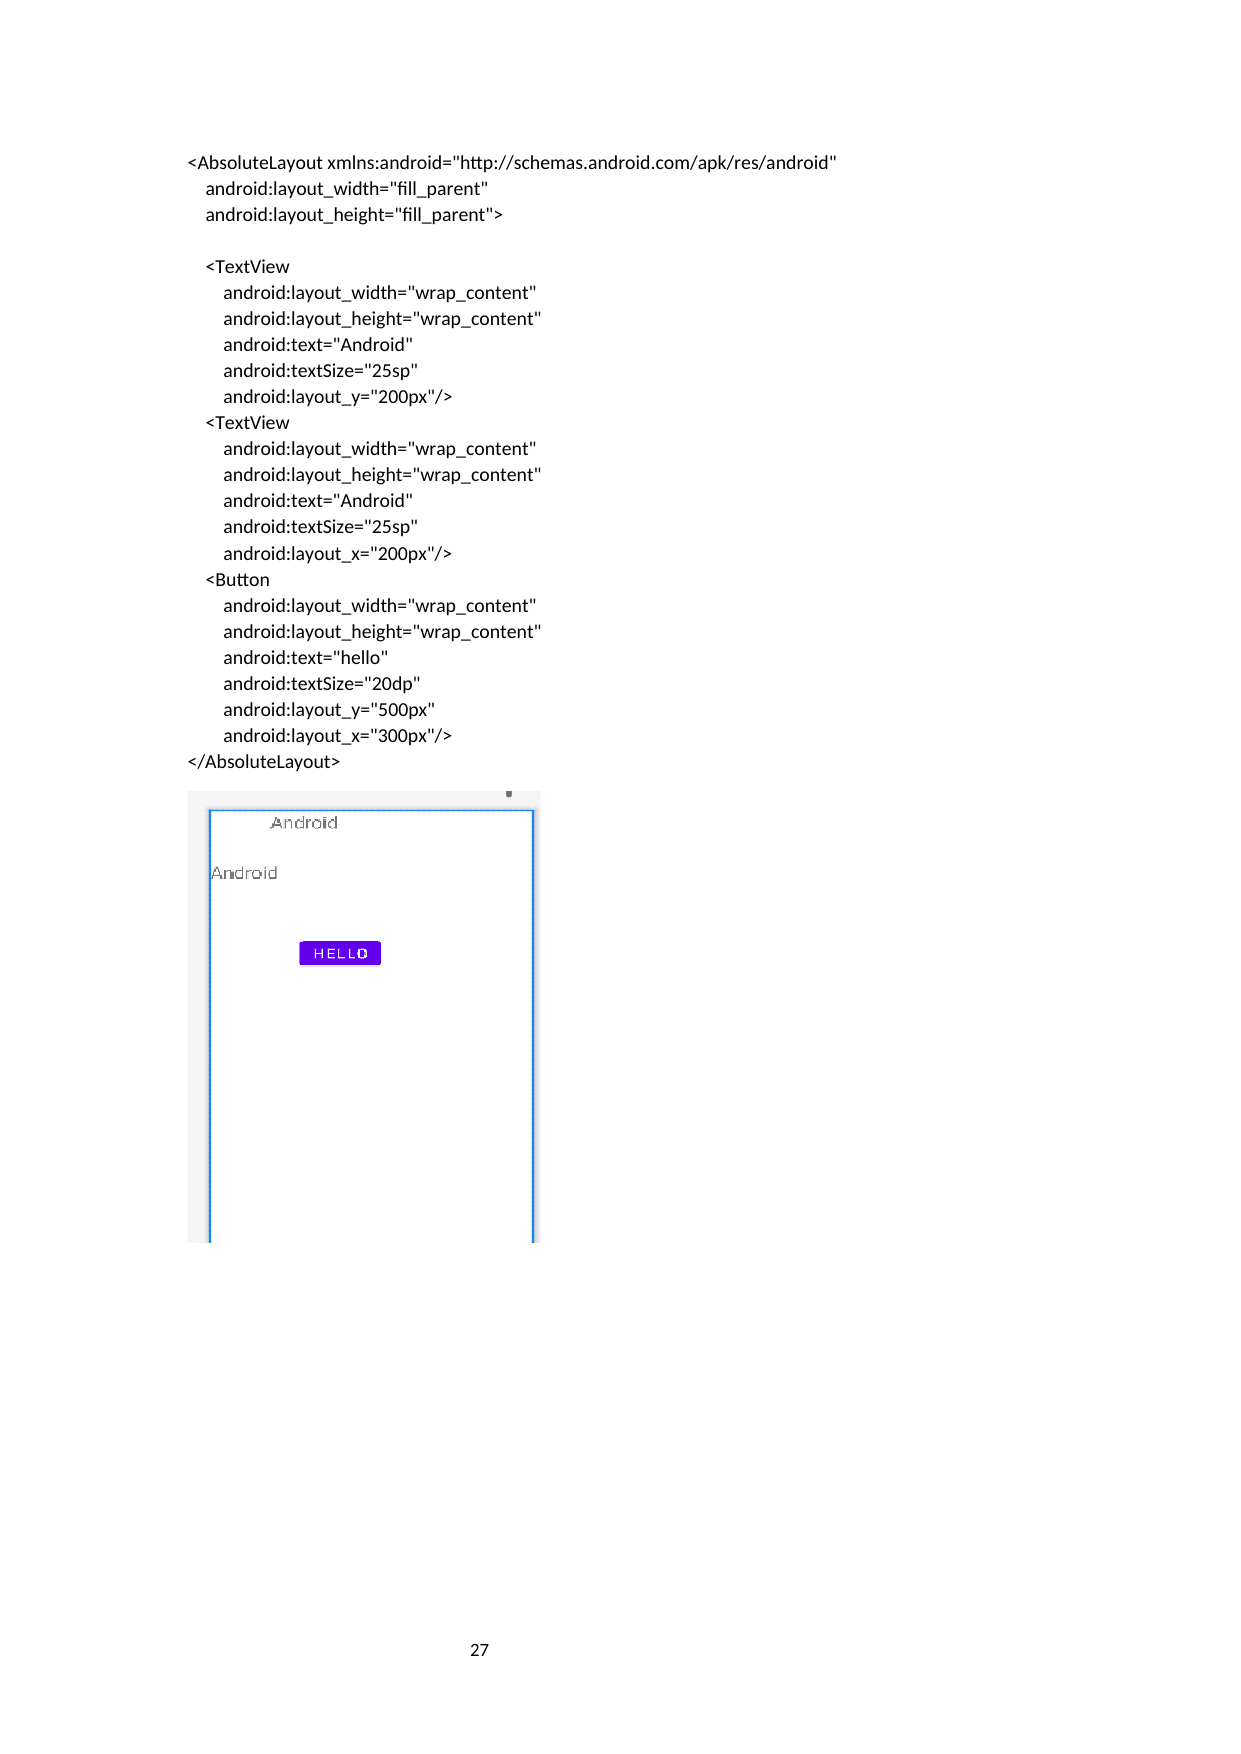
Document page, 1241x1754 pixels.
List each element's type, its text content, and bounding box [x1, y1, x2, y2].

picture [187, 791, 541, 1243]
text <AbsoluteLayout xmlns:android="http://schemas.android.com/apk/res/android" android:layout_width="fill_parent" android:layout_height="fill_parent"> <TextView android:layout_width="wrap_content" android:layout_height="wrap_content" android:text="Android" android:textSize="25sp" android:layout_y="200px"/> <TextView android:layout_width="wrap_content" android:layout_height="wrap_content" android:text="Android" android:textSize="25sp" android:layout_x="200px"/> <Button android:layout_width="wrap_content" android:layout_height="wrap_content" android:text="hello" android:textSize="20dp" android:layout_y="500px" android:layout_x="300px"/> </AbsoluteLayout> [187, 150, 1053, 773]
